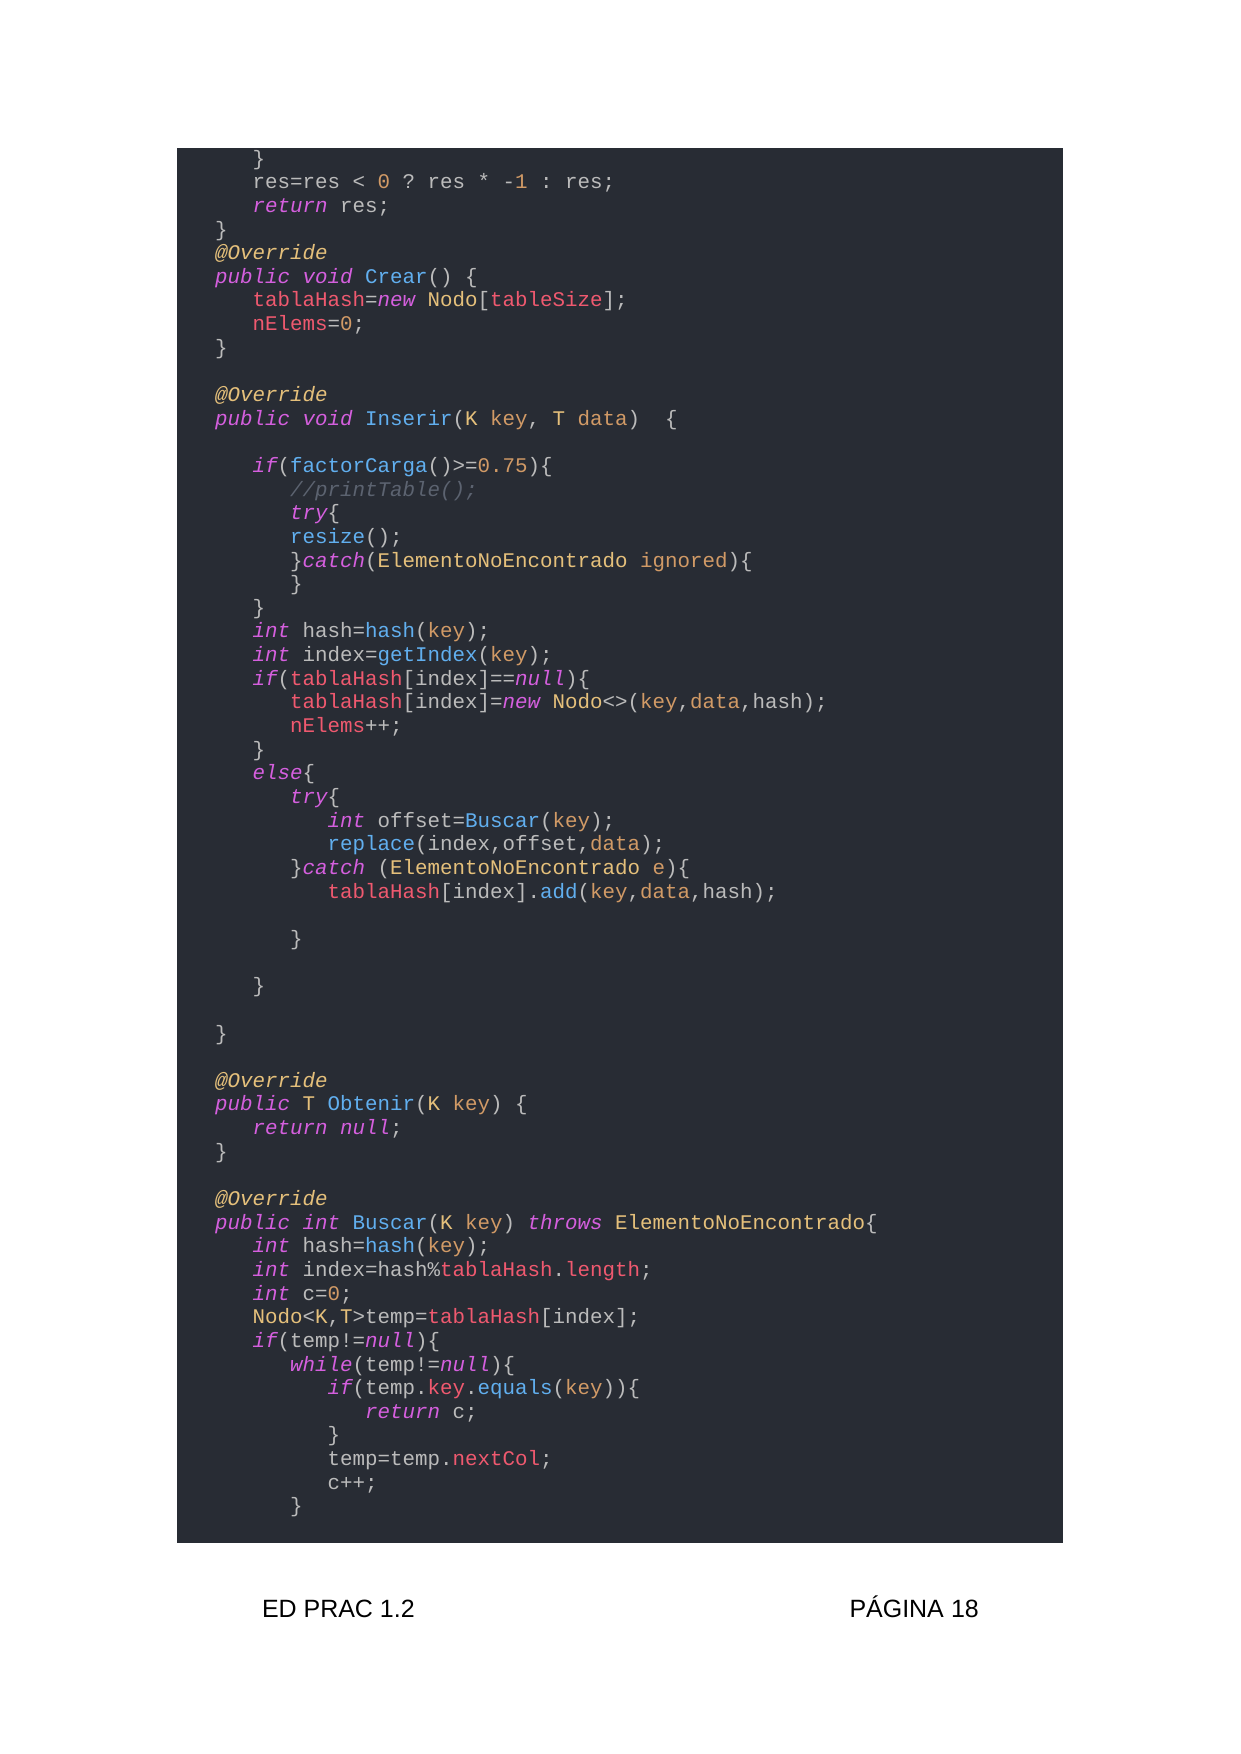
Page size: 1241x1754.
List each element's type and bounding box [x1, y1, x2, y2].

text [177, 148, 1063, 1543]
